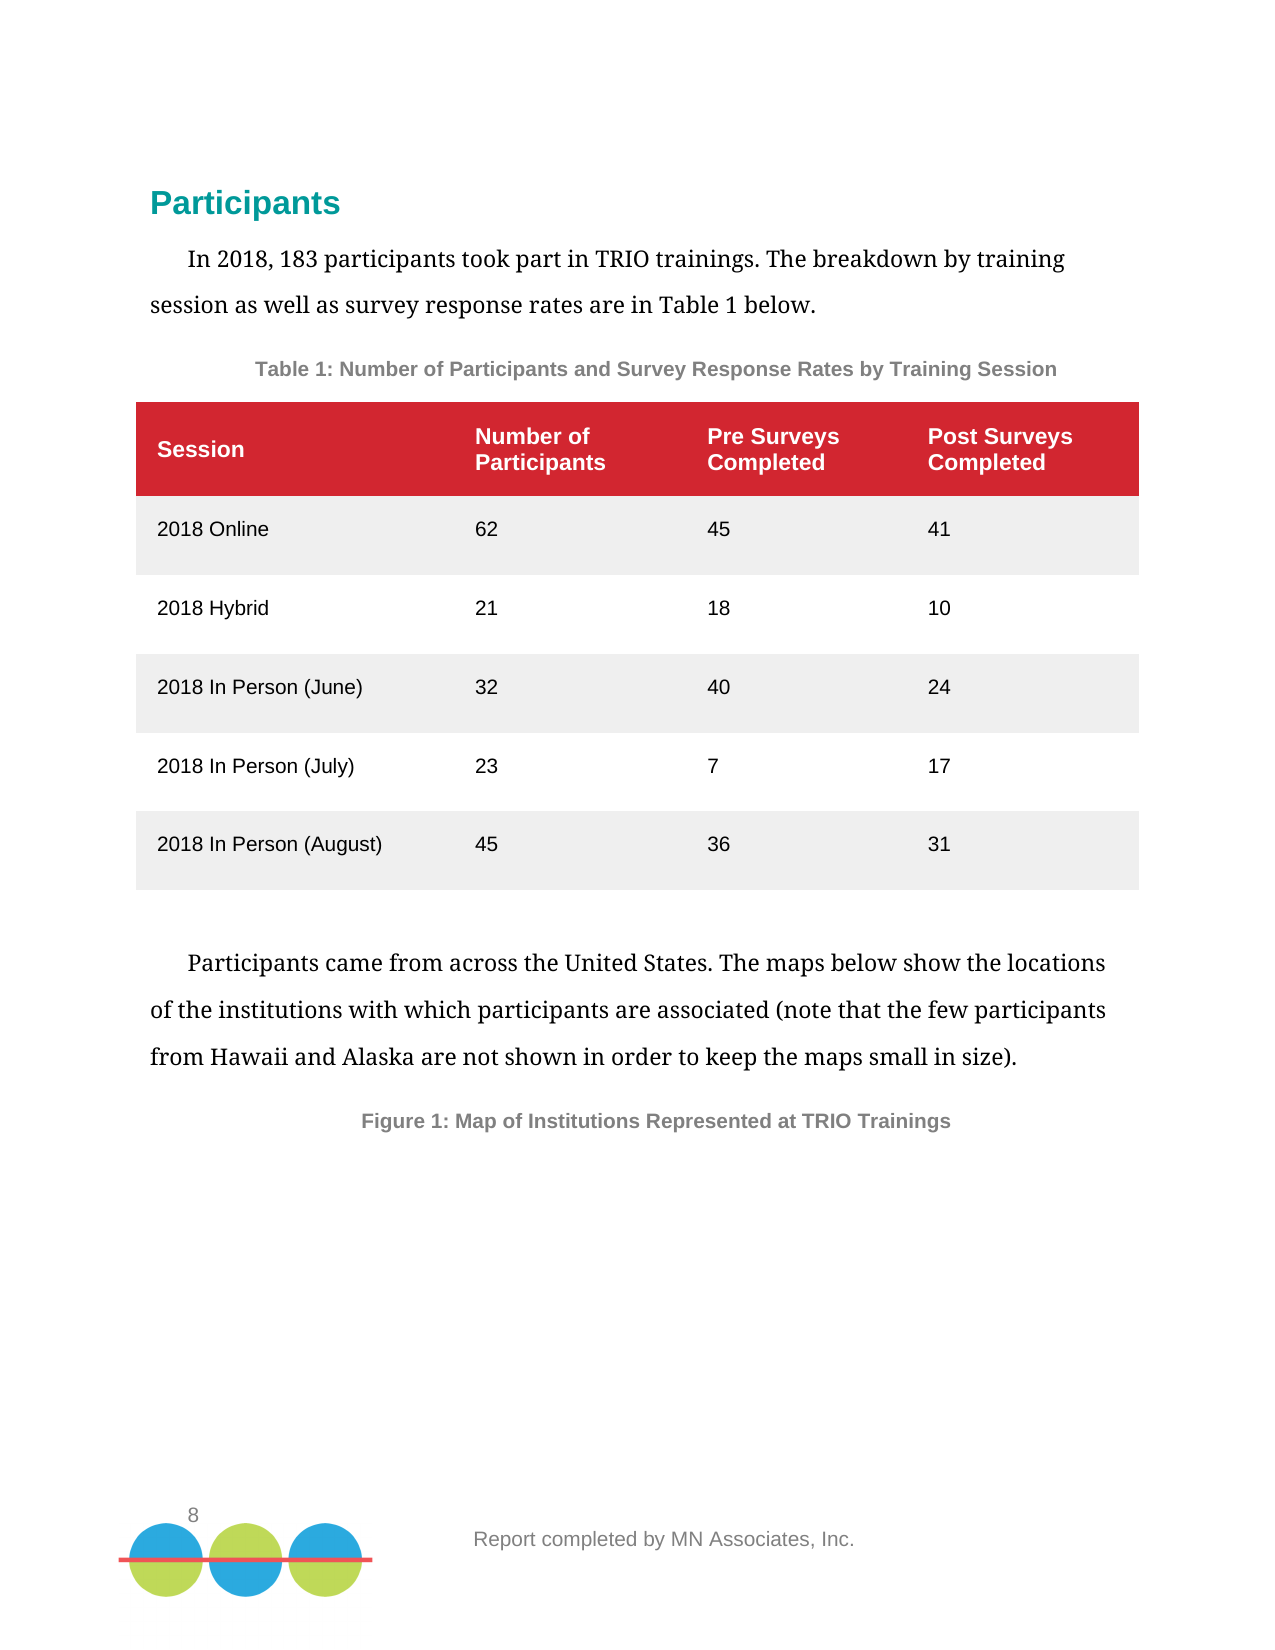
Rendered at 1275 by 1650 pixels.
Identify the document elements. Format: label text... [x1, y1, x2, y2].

text Table 1: Number of Participants and Survey Response Rates by Training Session [150, 357, 1125, 381]
table_cell 32 [443, 654, 675, 733]
table_cell 2018 In Person (June) [136, 654, 443, 733]
table_cell 21 [443, 575, 675, 654]
table_cell 18 [675, 575, 907, 654]
table_header Session [136, 402, 443, 496]
table_cell 45 [443, 811, 675, 890]
table_cell 41 [907, 496, 1139, 575]
table_cell 62 [443, 496, 675, 575]
picture [118, 1523, 373, 1649]
table_cell 2018 Online [136, 496, 443, 575]
table_cell 31 [907, 811, 1139, 890]
text In 2018, 183 participants took part in TRIO trainings. The breakdown by training session as well as survey response rates are in Table 1 below. [150, 243, 1125, 321]
table_header Number of Participants [443, 402, 675, 496]
table_cell 24 [907, 654, 1139, 733]
table_cell 36 [675, 811, 907, 890]
table_header Post Surveys Completed [907, 402, 1139, 496]
table_cell 45 [675, 496, 907, 575]
table_cell 2018 In Person (August) [136, 811, 443, 890]
table_cell 2018 Hybrid [136, 575, 443, 654]
subtitle Participants [150, 183, 1125, 222]
table_cell 23 [443, 733, 675, 811]
text Participants came from across the United States. The maps below show the locations of the institutions with which participants are associated (note that the few participants from Hawaii and Alaska are not shown in order to keep the maps small in size). [150, 947, 1125, 1072]
text Figure 1: Map of Institutions Represented at TRIO Trainings [150, 1109, 1125, 1133]
table_cell 7 [675, 733, 907, 811]
table_cell 17 [907, 733, 1139, 811]
table_header Pre Surveys Completed [675, 402, 907, 496]
table_cell 40 [675, 654, 907, 733]
table_cell 2018 In Person (July) [136, 733, 443, 811]
table_cell 10 [907, 575, 1139, 654]
